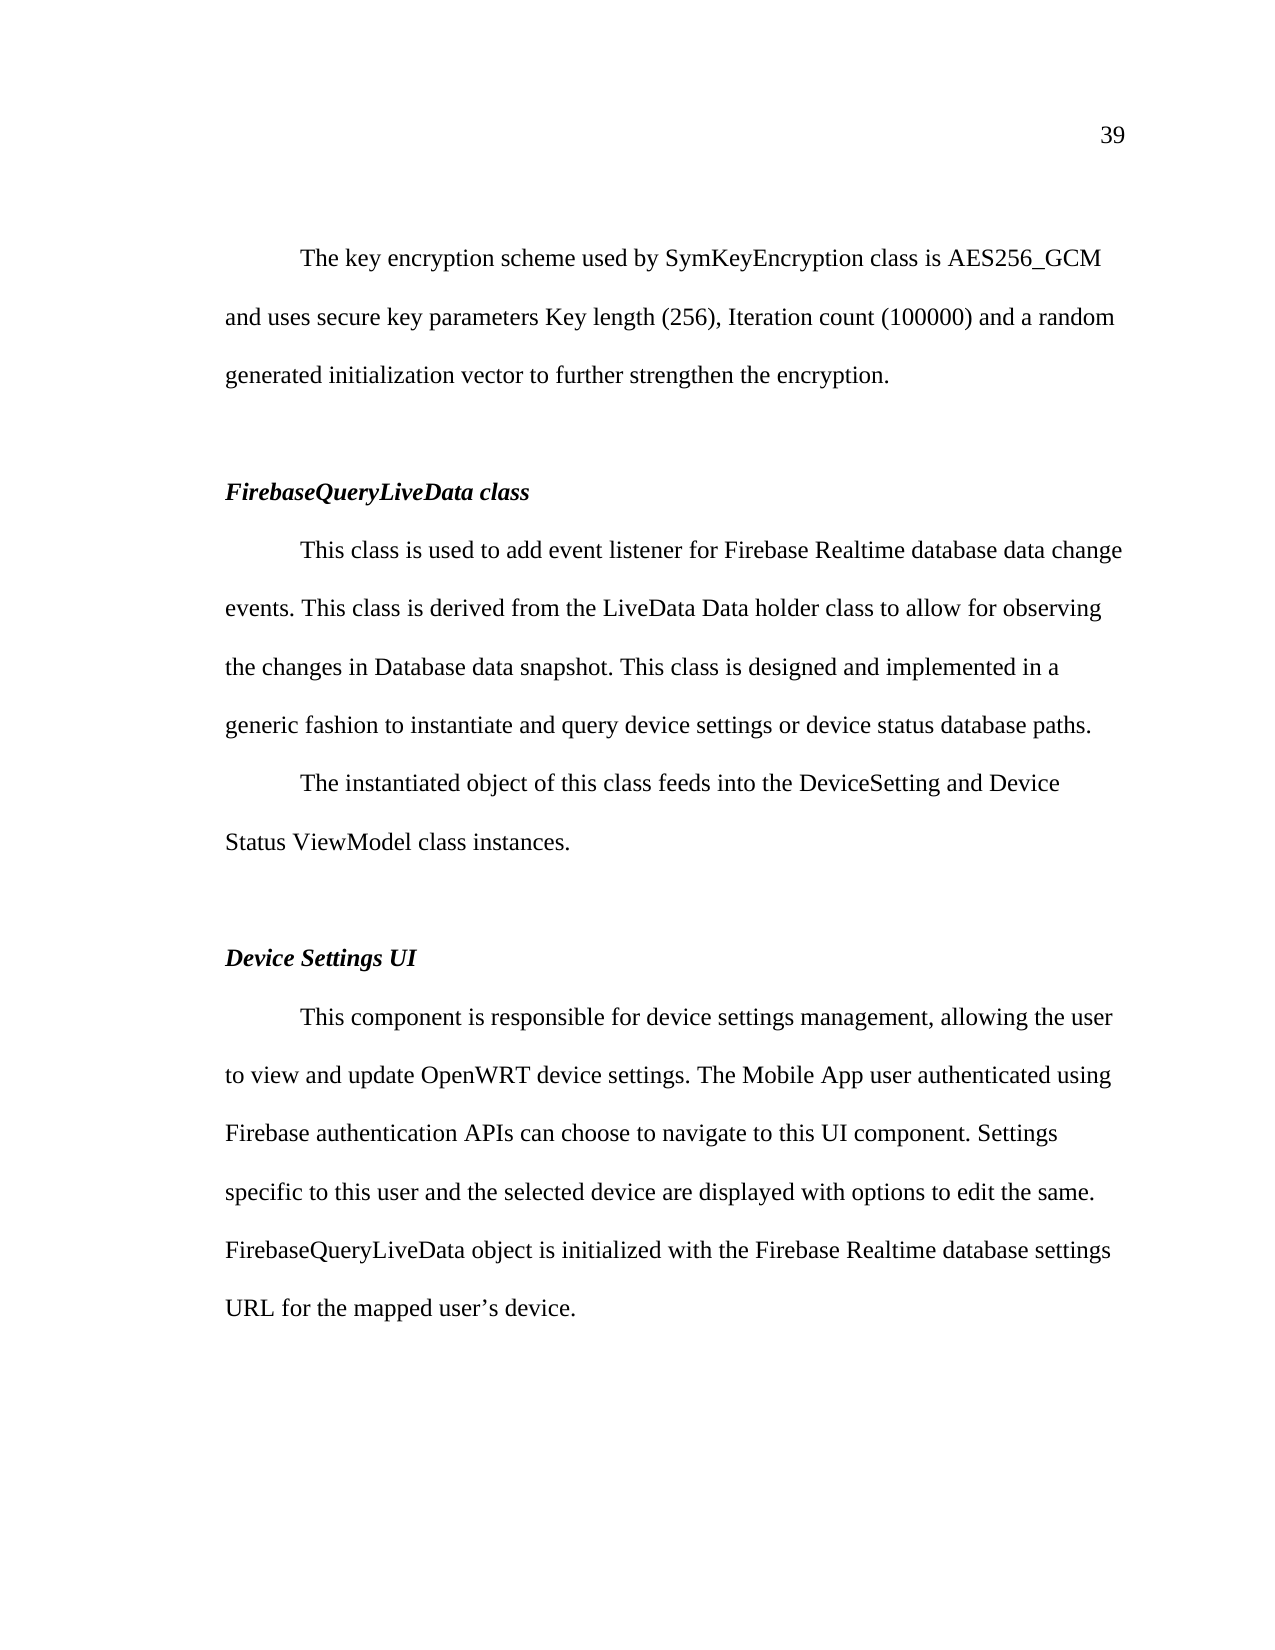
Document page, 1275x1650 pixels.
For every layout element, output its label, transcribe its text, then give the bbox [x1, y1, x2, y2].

text This component is responsible for device settings management, allowing the user to view and update OpenWRT device settings. The Mobile App user authenticated using Firebase authentication APIs can choose to navigate to this UI component. Settings specific to this user and the selected device are displayed with options to edit the same. FirebaseQueryLiveData object is initialized with the Firebase Realtime database settings URL for the mapped user’s device. [225, 978, 1125, 1328]
text This class is used to add event listener for Firebase Realtime database data change events. This class is derived from the LiveData Data holder class to allow for observing the changes in Database data snapshot. This class is designed and implemented in a generic fashion to instantiate and query device settings or device status database paths. [225, 512, 1125, 745]
text The instantiated object of this class feeds into the DeviceSetting and Device Status ViewModel class instances. [225, 745, 1125, 862]
text The key encryption scheme used by SymKeyEncryption class is AES256_GCM and uses secure key parameters Key length (256), Iteration count (100000) and a random generated initialization vector to further strengthen the encryption. [225, 220, 1125, 395]
subtitle Device Settings UI [225, 920, 1125, 978]
subtitle FirebaseQueryLiveData class [225, 453, 1125, 512]
